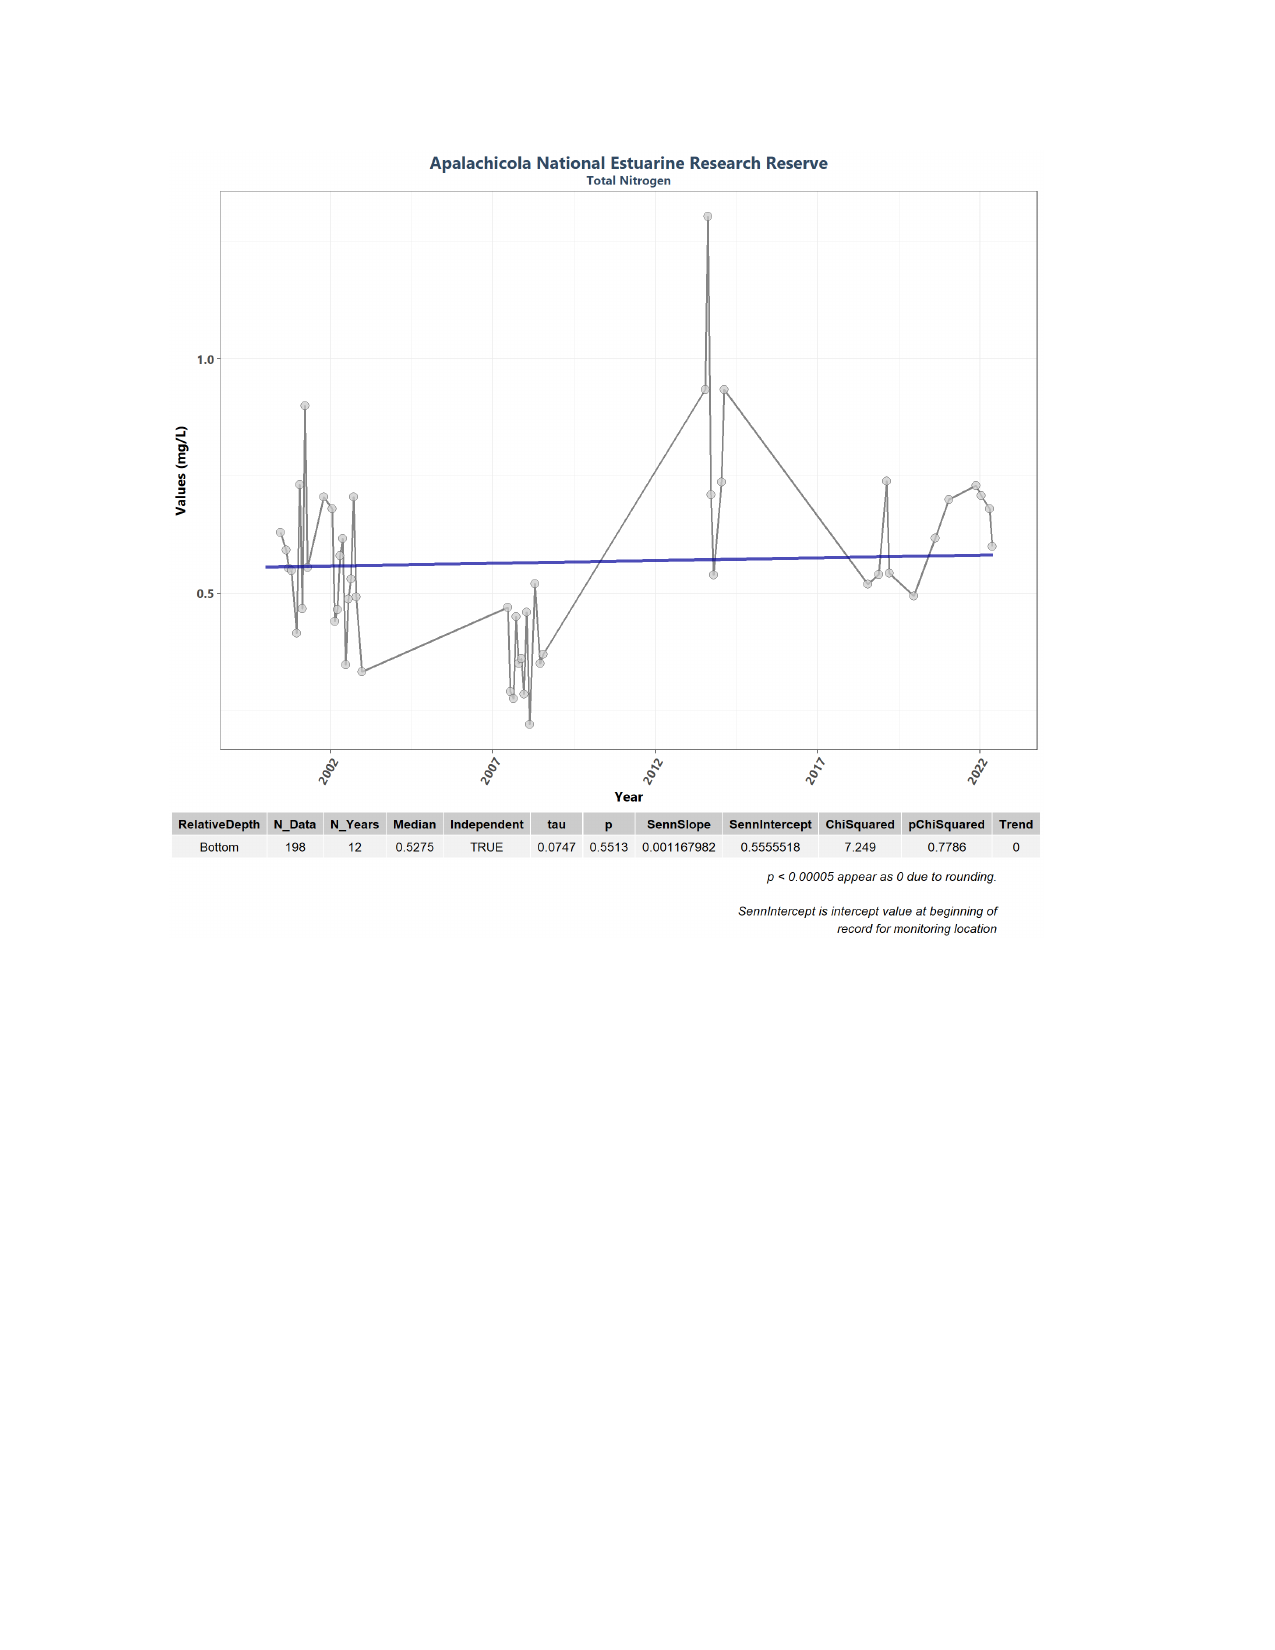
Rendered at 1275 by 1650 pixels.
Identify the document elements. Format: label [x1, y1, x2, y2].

picture [168, 150, 1044, 938]
